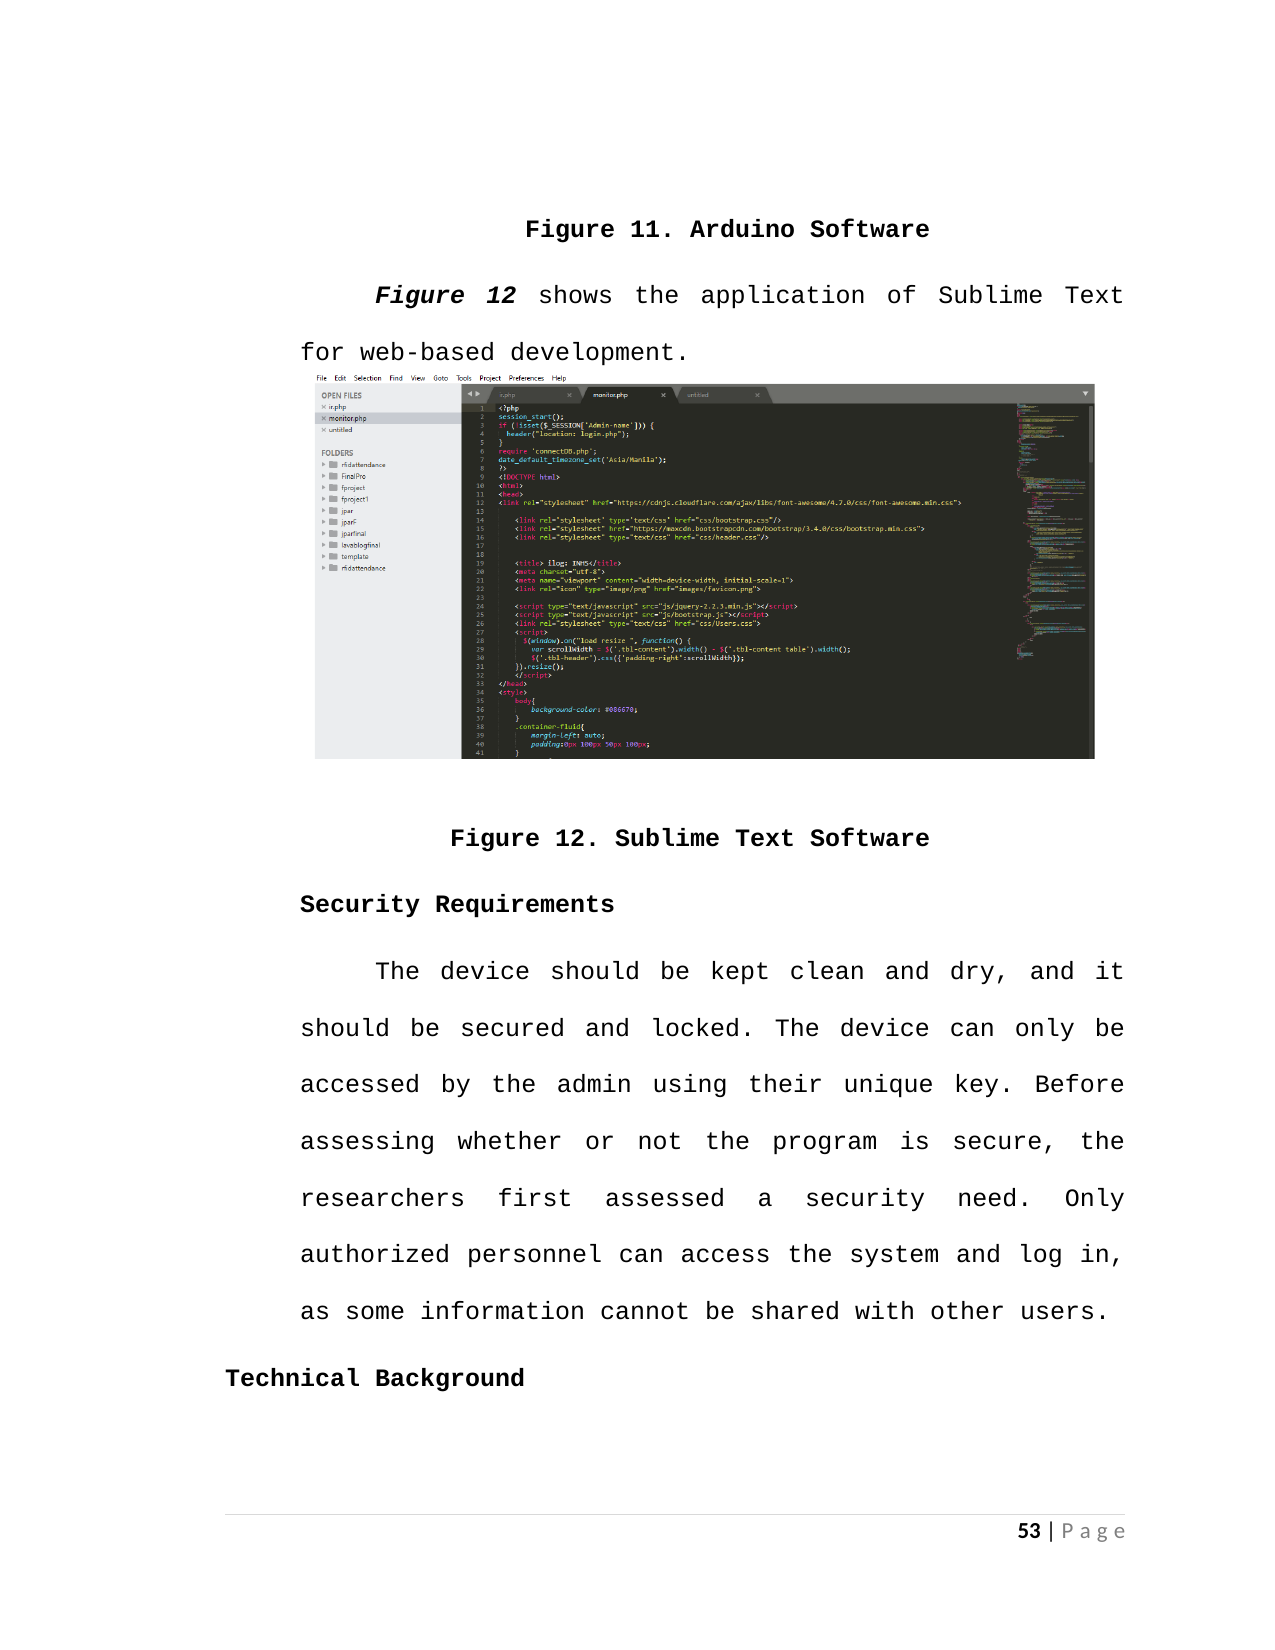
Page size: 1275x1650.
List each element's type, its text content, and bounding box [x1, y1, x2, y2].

picture [314, 373, 1095, 759]
text Figure 12. Sublime Text Software [450, 406, 1125, 854]
text The device should be kept clean and dry, and it should be secured and locked. The device can only be accessed by the admin using their unique key. Before assessing whether or not the program is secure, the researchers first assessed a security need. Only authorized personnel can access the system and log in, as some information cannot be shared with other users. [300, 959, 1125, 1327]
text Figure 12 shows the application of Sublime Text for web-based development. [300, 283, 1125, 368]
text Technical Background [225, 1365, 1125, 1394]
text Figure 11. Arduino Software [450, 216, 1125, 245]
text Security Requirements [225, 892, 1125, 920]
